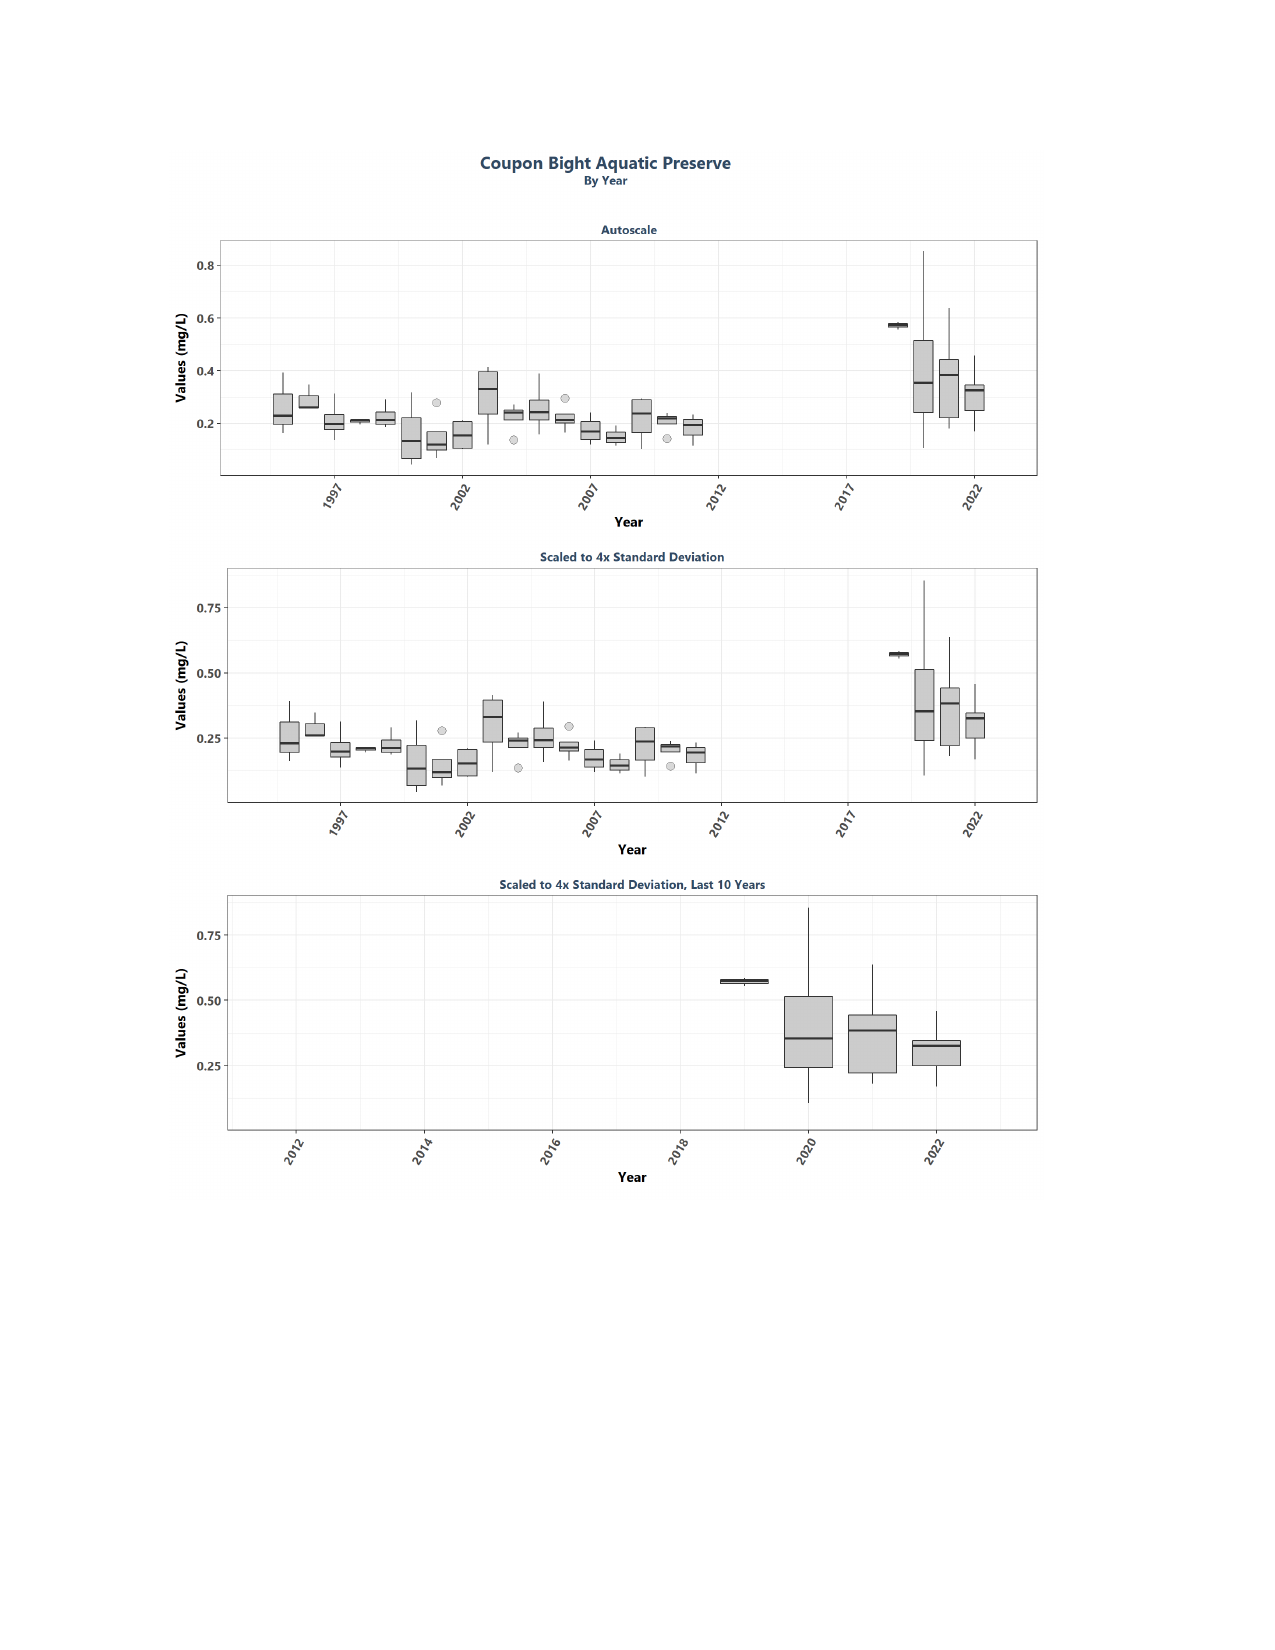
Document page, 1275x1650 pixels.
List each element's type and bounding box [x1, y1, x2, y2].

picture [168, 150, 1044, 1200]
